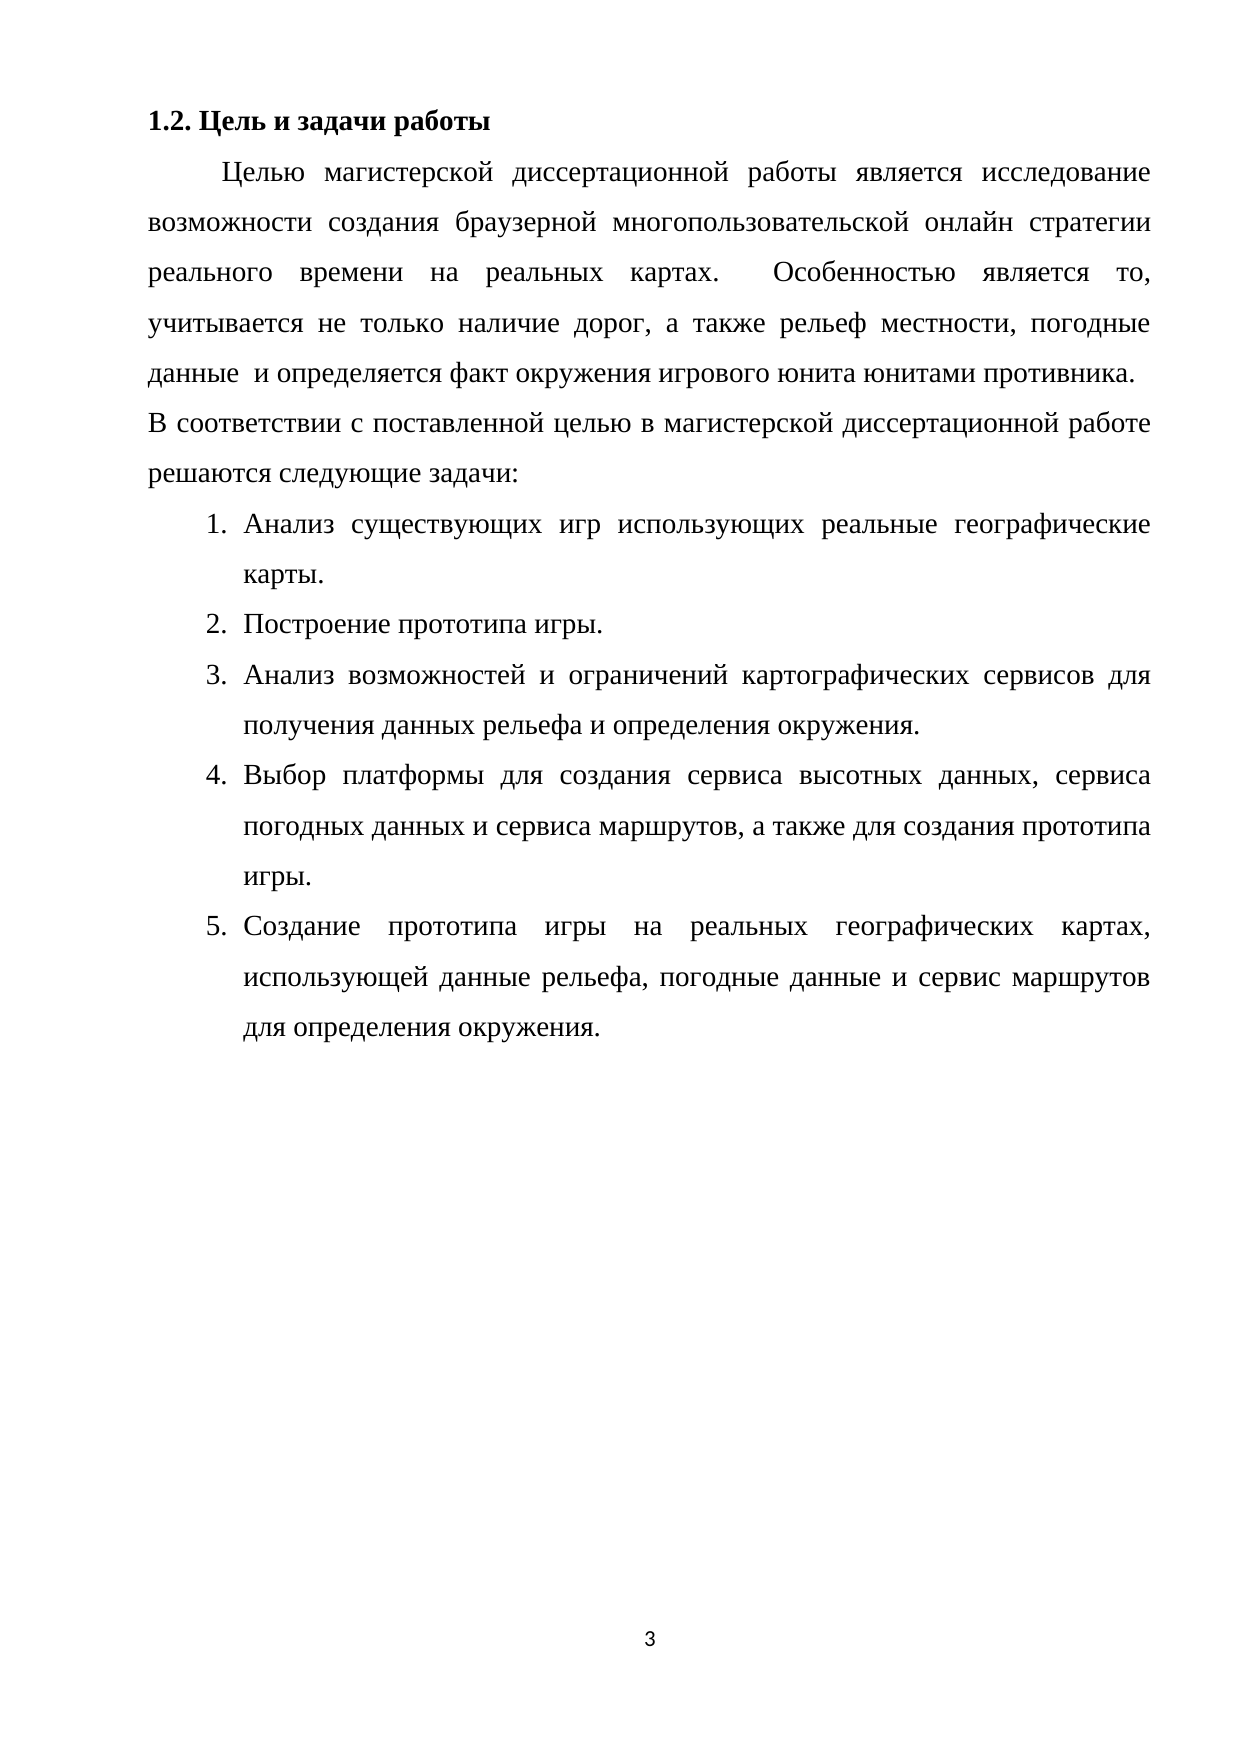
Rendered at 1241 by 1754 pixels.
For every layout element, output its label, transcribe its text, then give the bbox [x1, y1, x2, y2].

list Создание прототипа игры на реальных географических картах, использующей данные рельефа, погодные данные и сервис маршрутов для определения окружения. [206, 908, 1152, 1043]
list Анализ возможностей и ограничений картографических сервисов для получения данных рельефа и определения окружения. [206, 657, 1152, 741]
list Построение прототипа игры. [206, 607, 1152, 640]
list Анализ существующих игр использующих реальные географические карты. [206, 506, 1152, 590]
text Целью магистерской диссертационной работы является исследование возможности создания браузерной многопользовательской онлайн стратегии реального времени на реальных картах. Особенностью является то, учитывается не только наличие дорог, а также рельеф местности, погодные данные и определяется факт окружения игрового юнита юнитами противника. [148, 154, 1152, 388]
text 1.2. Цель и задачи работы [148, 103, 1152, 137]
text В соответствии с поставленной целью в магистерской диссертационной работе решаются следующие задачи: [148, 405, 1152, 489]
list Выбор платформы для создания сервиса высотных данных, сервиса погодных данных и сервиса маршрутов, а также для создания прототипа игры. [206, 757, 1152, 892]
